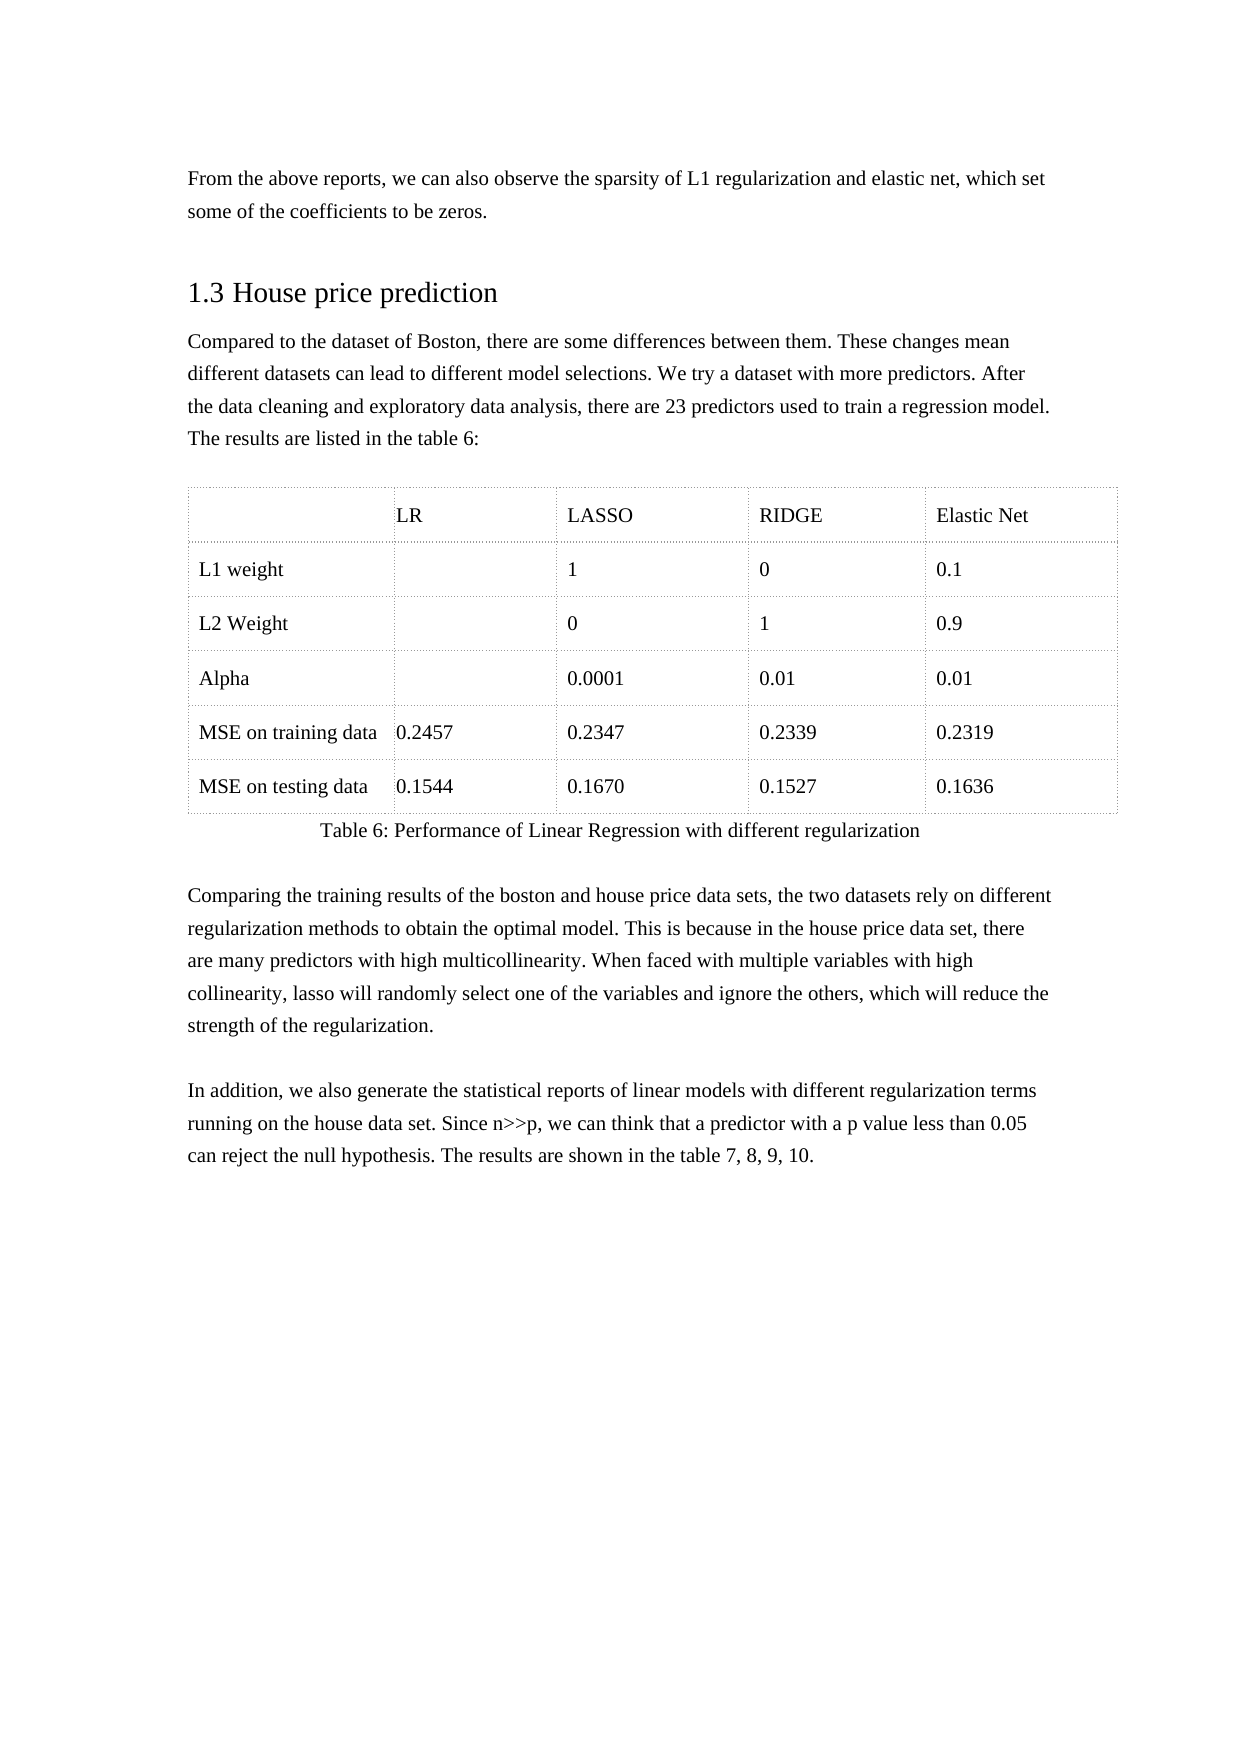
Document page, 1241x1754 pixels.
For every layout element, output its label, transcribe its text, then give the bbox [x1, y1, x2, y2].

table_cell 0.0001 [557, 650, 749, 704]
table_cell [394, 596, 557, 650]
table_cell 1 [749, 596, 926, 650]
table_cell 0.2457 [394, 705, 557, 759]
table_header LR [394, 487, 557, 541]
text From the above reports, we can also observe the sparsity of L1 regularization and elastic net, which set some of the coefficients to be zeros. [187, 162, 1053, 227]
table_cell 0.2339 [749, 705, 926, 759]
table_cell 0 [749, 541, 926, 596]
table_cell 0.1544 [394, 759, 557, 813]
table_cell 0.1670 [557, 759, 749, 813]
table_cell 0.2319 [926, 705, 1118, 759]
table_cell L2 Weight [188, 596, 394, 650]
table_cell 0 [557, 596, 749, 650]
text Table 6: Performance of Linear Regression with different regularization [187, 814, 1053, 847]
table_cell 0.2347 [557, 705, 749, 759]
table_cell 0.01 [749, 650, 926, 704]
table_cell [394, 650, 557, 704]
table_cell 0.1636 [926, 759, 1118, 813]
text Comparing the training results of the boston and house price data sets, the two datasets rely on different regularization methods to obtain the optimal model. This is because in the house price data set, there are many predictors with high multicollinearity. When faced with multiple variables with high collinearity, lasso will randomly select one of the variables and ignore the others, which will reduce the strength of the regularization. [187, 879, 1053, 1042]
table_cell 0.1527 [749, 759, 926, 813]
table_cell 1 [557, 541, 749, 596]
table_cell Alpha [188, 650, 394, 704]
text In addition, we also generate the statistical reports of linear models with different regularization terms running on the house data set. Since n>>p, we can think that a predictor with a p value less than 0.05 can reject the null hypothesis. The results are shown in the table 7, 8, 9, 10. [187, 1074, 1053, 1172]
table_cell 0.9 [926, 596, 1118, 650]
text Compared to the dataset of Boston, there are some differences between them. These changes mean different datasets can lead to different model selections. We try a dataset with more predictors. After the data cleaning and exploratory data analysis, there are 23 predictors used to train a regression model. The results are listed in the table 6: [187, 324, 1053, 454]
list House price prediction [187, 259, 1053, 324]
table_cell MSE on testing data [188, 759, 394, 813]
table_header RIDGE [749, 487, 926, 541]
table_cell 0.1 [926, 541, 1118, 596]
table_header Elastic Net [926, 487, 1118, 541]
table_cell MSE on training data [188, 705, 394, 759]
table_cell 0.01 [926, 650, 1118, 704]
table_cell L1 weight [188, 541, 394, 596]
table_header LASSO [557, 487, 749, 541]
table_cell [394, 541, 557, 596]
table_header [188, 487, 394, 541]
